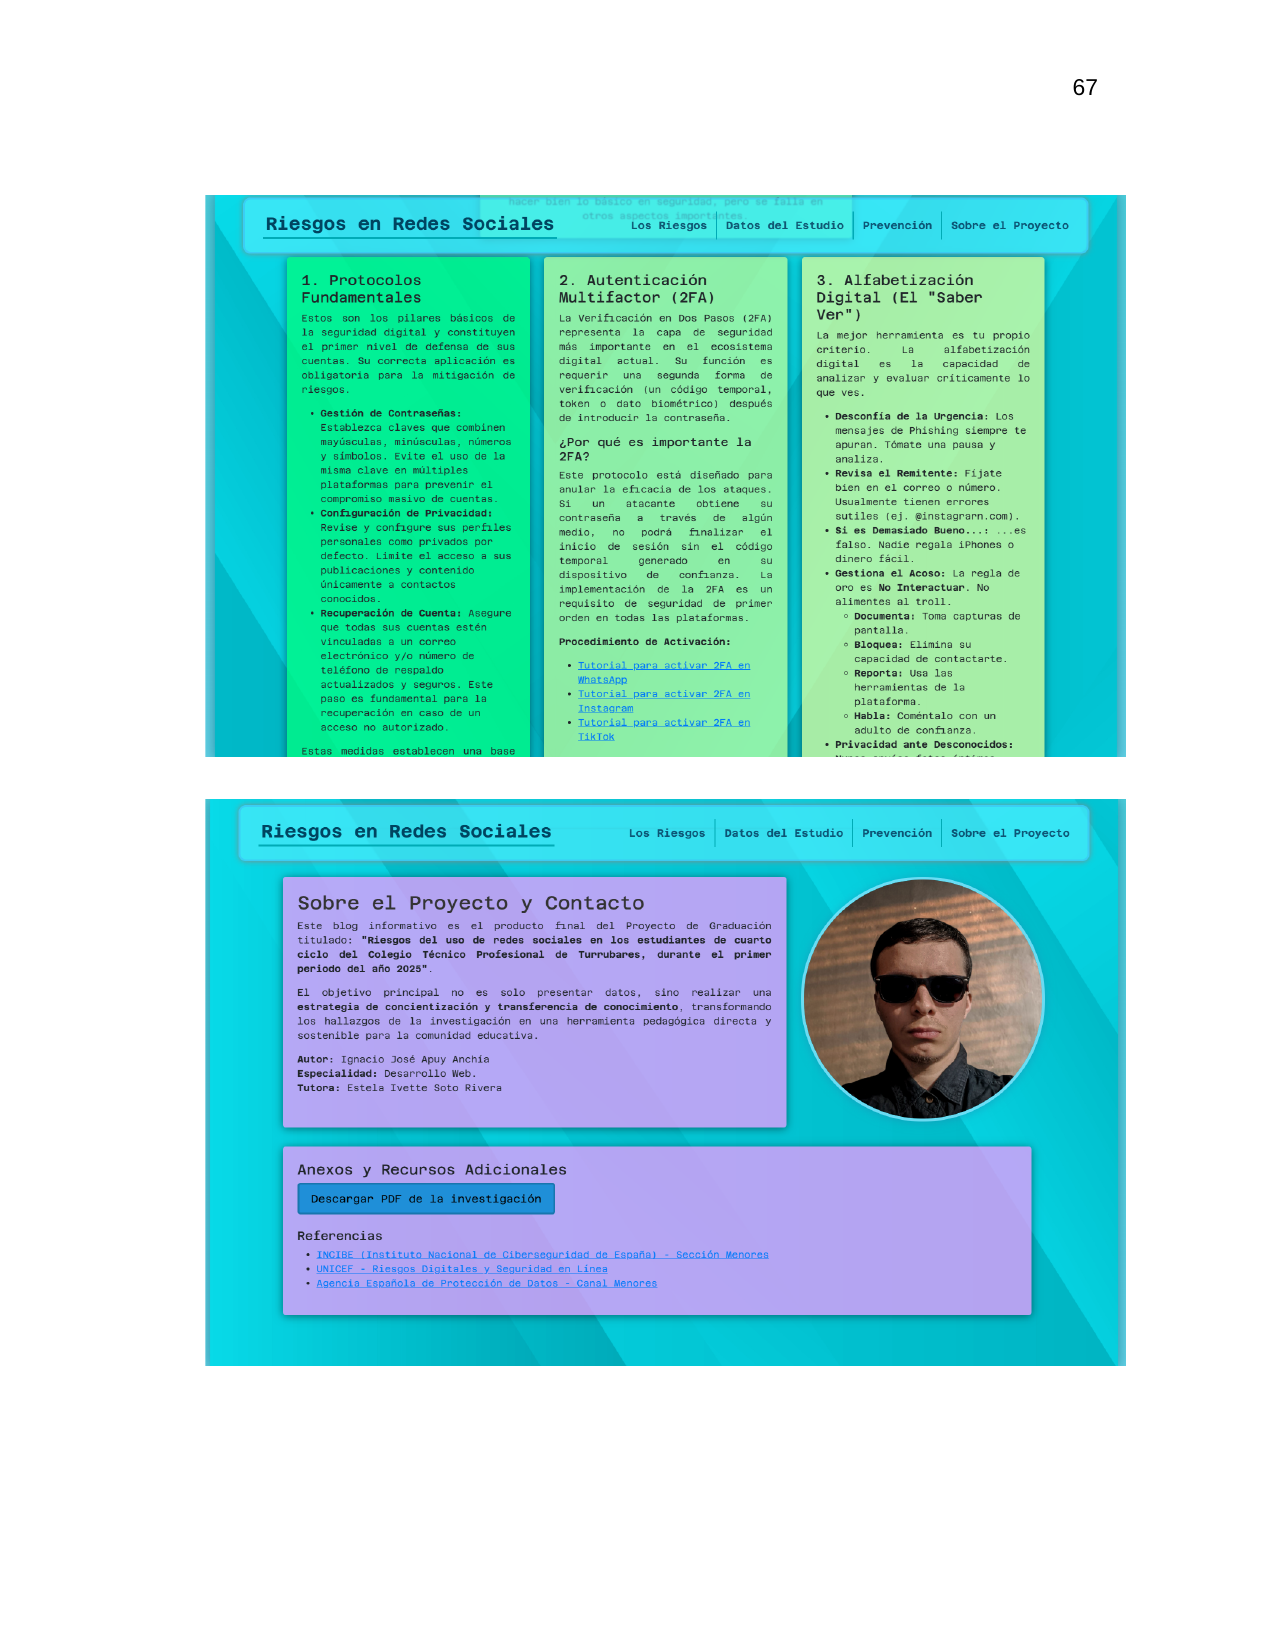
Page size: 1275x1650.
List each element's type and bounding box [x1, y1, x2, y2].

picture [205, 195, 1126, 757]
picture [205, 799, 1126, 1366]
